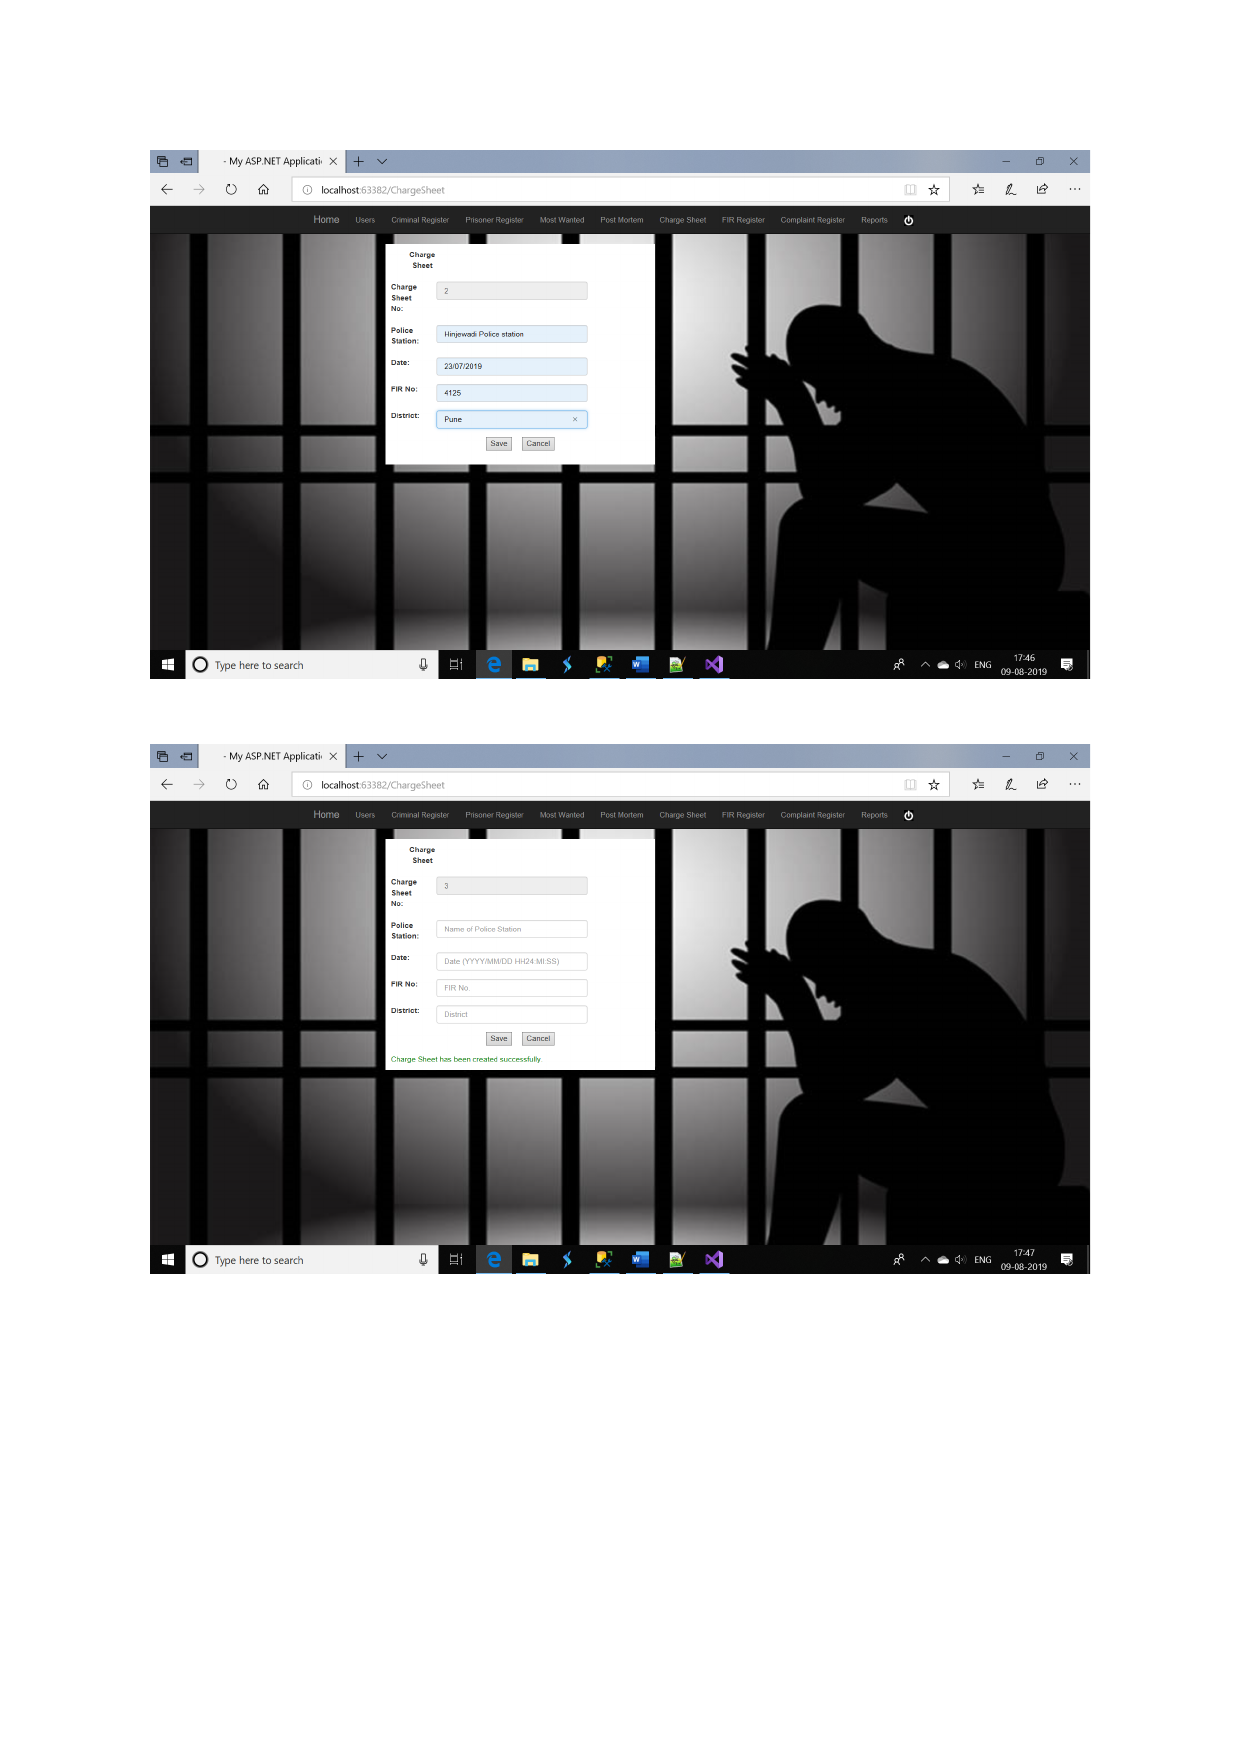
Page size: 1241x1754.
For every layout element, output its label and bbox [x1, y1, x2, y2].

picture [150, 150, 1091, 679]
picture [150, 744, 1091, 1274]
